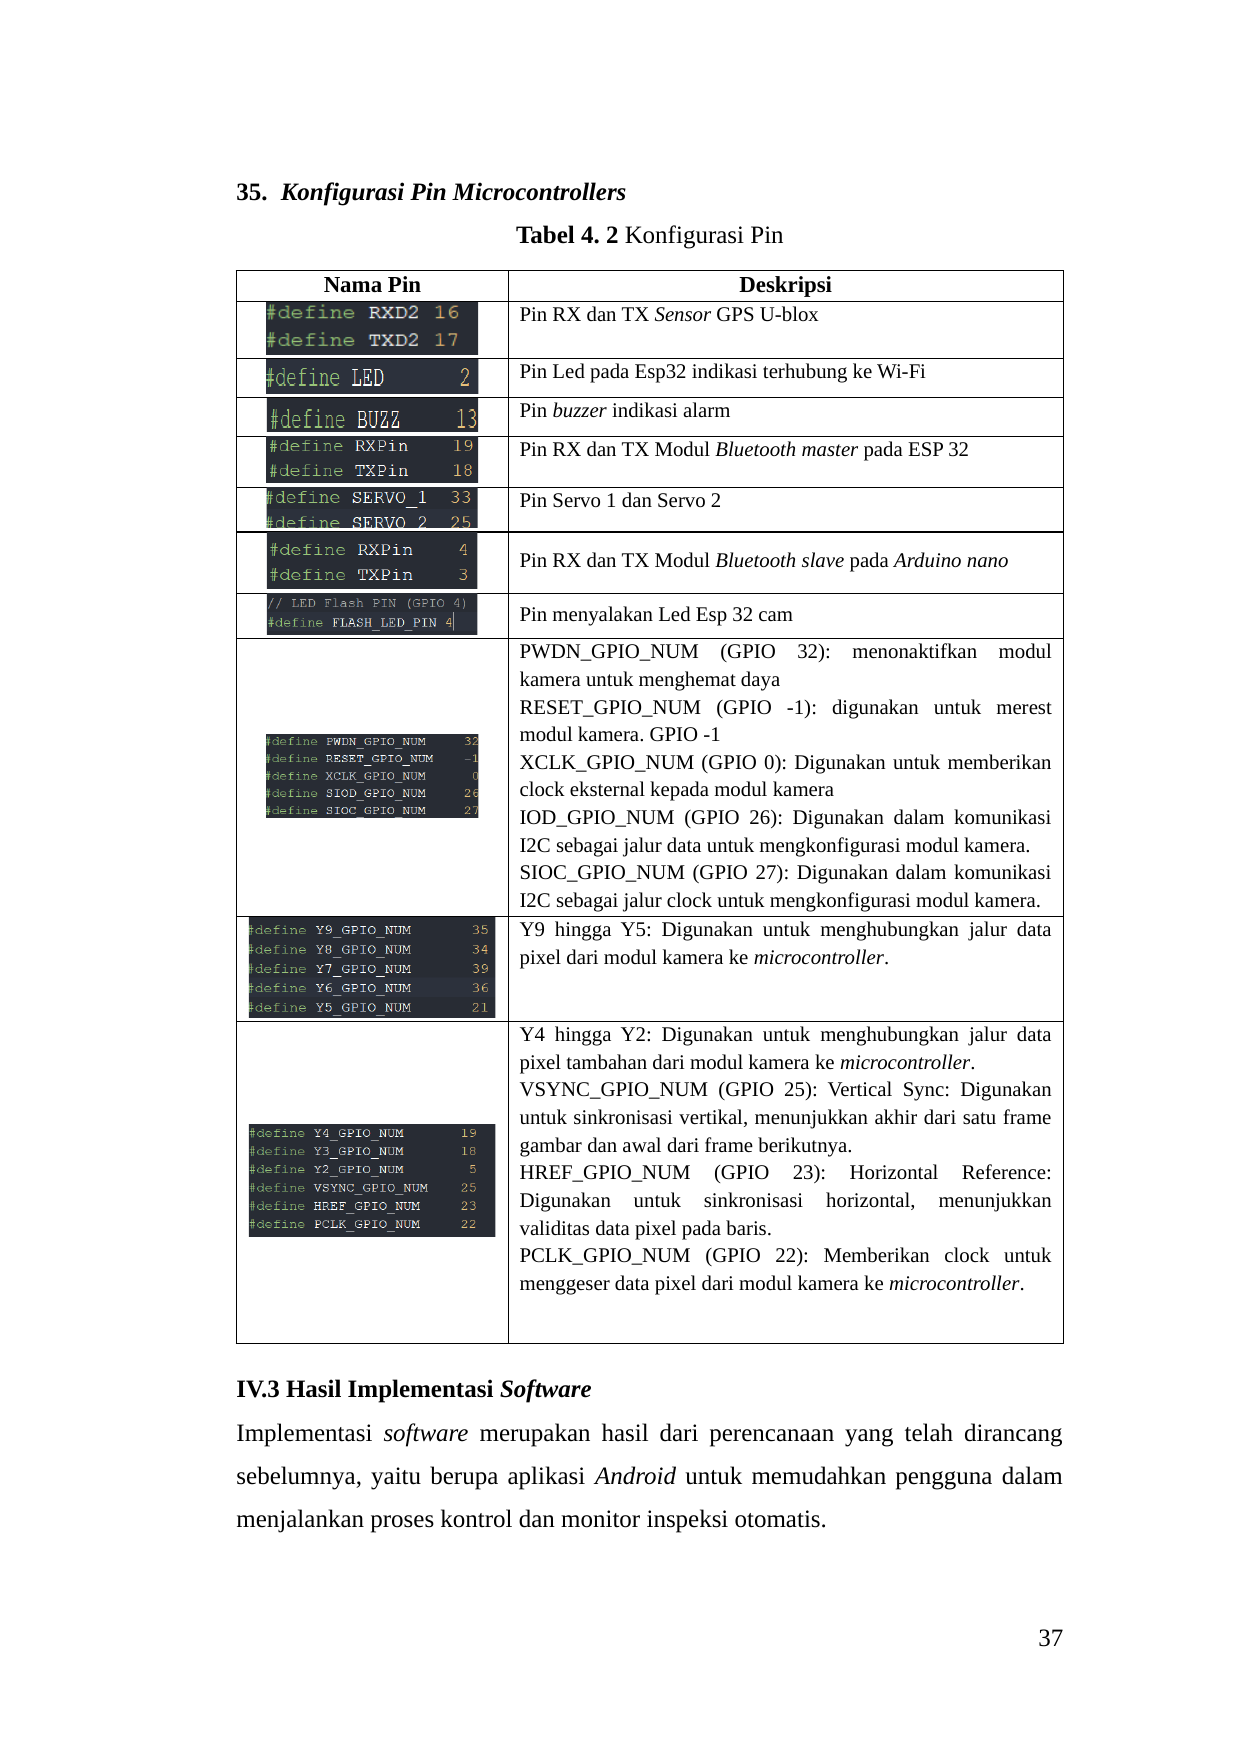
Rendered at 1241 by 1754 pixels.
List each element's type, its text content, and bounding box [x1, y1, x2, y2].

picture [266, 302, 479, 355]
table_cell Y9 hingga Y5: Digunakan untuk menghubungkan jalur data pixel dari modul kamera ke microcontroller. [509, 917, 1063, 1021]
table_cell Pin menyalakan Led Esp 32 cam [509, 594, 1063, 638]
picture [266, 436, 479, 483]
table_cell Pin RX dan TX Modul Bluetooth slave pada Arduino nano [509, 533, 1063, 593]
text Implementasi software merupakan hasil dari perencanaan yang telah dirancang sebelumnya, yaitu berupa aplikasi Android untuk memudahkan pengguna dalam menjalankan proses kontrol dan monitor inspeksi otomatis. [236, 1418, 1063, 1533]
table_cell Pin RX dan TX Sensor GPS U-blox [509, 302, 1063, 358]
picture [266, 487, 478, 528]
picture [248, 1124, 496, 1237]
table_cell [237, 398, 508, 436]
table_cell Pin Led pada Esp32 indikasi terhubung ke Wi-Fi [509, 359, 1063, 397]
picture [266, 532, 478, 589]
picture [266, 734, 479, 818]
subtitle Konfigurasi Pin Microcontrollers [236, 177, 1063, 206]
table_cell Pin buzzer indikasi alarm [509, 398, 1063, 436]
table_cell PWDN_GPIO_NUM (GPIO 32): menonaktifkan modul kamera untuk menghemat daya RESET_GPIO_NUM (GPIO -1): digunakan untuk merest modul kamera. GPIO -1 XCLK_GPIO_NUM (GPIO 0): Digunakan untuk memberikan clock eksternal kepada modul kamera IOD_GPIO_NUM (GPIO 26): Digunakan dalam komunikasi I2C sebagai jalur data untuk mengkonfigurasi modul kamera. SIOC_GPIO_NUM (GPIO 27): Digunakan dalam komunikasi I2C sebagai jalur clock untuk mengkonfigurasi modul kamera. [509, 639, 1063, 916]
table_cell Pin Servo 1 dan Servo 2 [509, 488, 1063, 531]
picture [248, 917, 496, 1018]
table_header Deskripsi [509, 271, 1063, 301]
table_cell [237, 639, 508, 916]
table_cell [237, 594, 508, 638]
table_cell Y4 hingga Y2: Digunakan untuk menghubungkan jalur data pixel tambahan dari modul kamera ke microcontroller. VSYNC_GPIO_NUM (GPIO 25): Vertical Sync: Digunakan untuk sinkronisasi vertikal, menunjukkan akhir dari satu frame gambar dan awal dari frame berikutnya. HREF_GPIO_NUM (GPIO 23): Horizontal Reference: Digunakan untuk sinkronisasi horizontal, menunjukkan validitas data pixel pada baris. PCLK_GPIO_NUM (GPIO 22): Memberikan clock untuk menggeser data pixel dari modul kamera ke microcontroller. [509, 1022, 1063, 1342]
picture [266, 359, 479, 394]
table_cell [237, 488, 508, 531]
table_cell [237, 917, 508, 1021]
table_header Nama Pin [237, 271, 508, 301]
table_cell [237, 359, 508, 397]
table_cell [237, 437, 508, 487]
picture [266, 593, 478, 635]
text Tabel 4. 2 Konfigurasi Pin [236, 220, 1063, 249]
table_cell [237, 533, 508, 593]
table_cell [237, 1022, 508, 1342]
table_cell Pin RX dan TX Modul Bluetooth master pada ESP 32 [509, 437, 1063, 487]
subtitle Hasil Implementasi Software [236, 1374, 1063, 1403]
picture [266, 398, 479, 432]
table_cell [237, 302, 508, 358]
